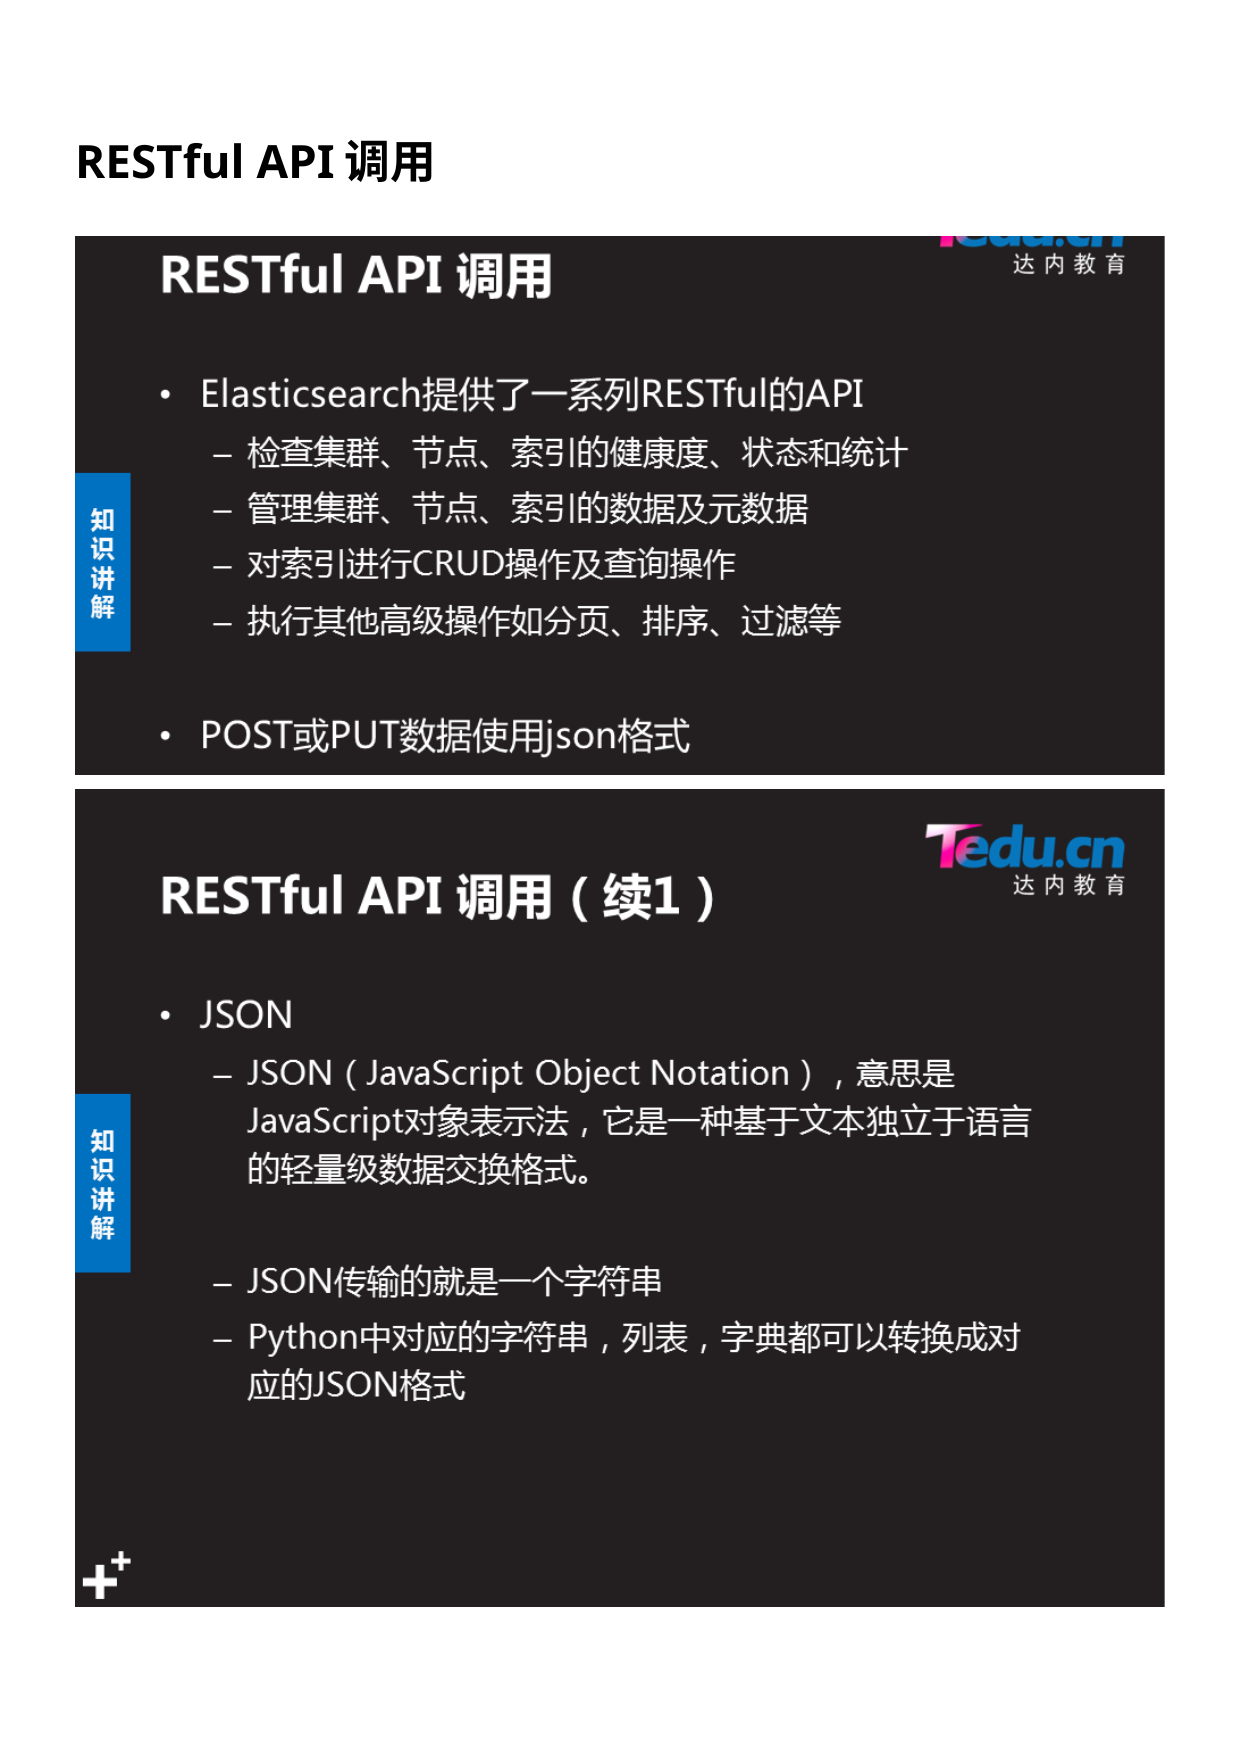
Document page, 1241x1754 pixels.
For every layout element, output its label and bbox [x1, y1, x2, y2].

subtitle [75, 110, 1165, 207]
picture [75, 236, 1165, 775]
picture [75, 789, 1165, 1607]
